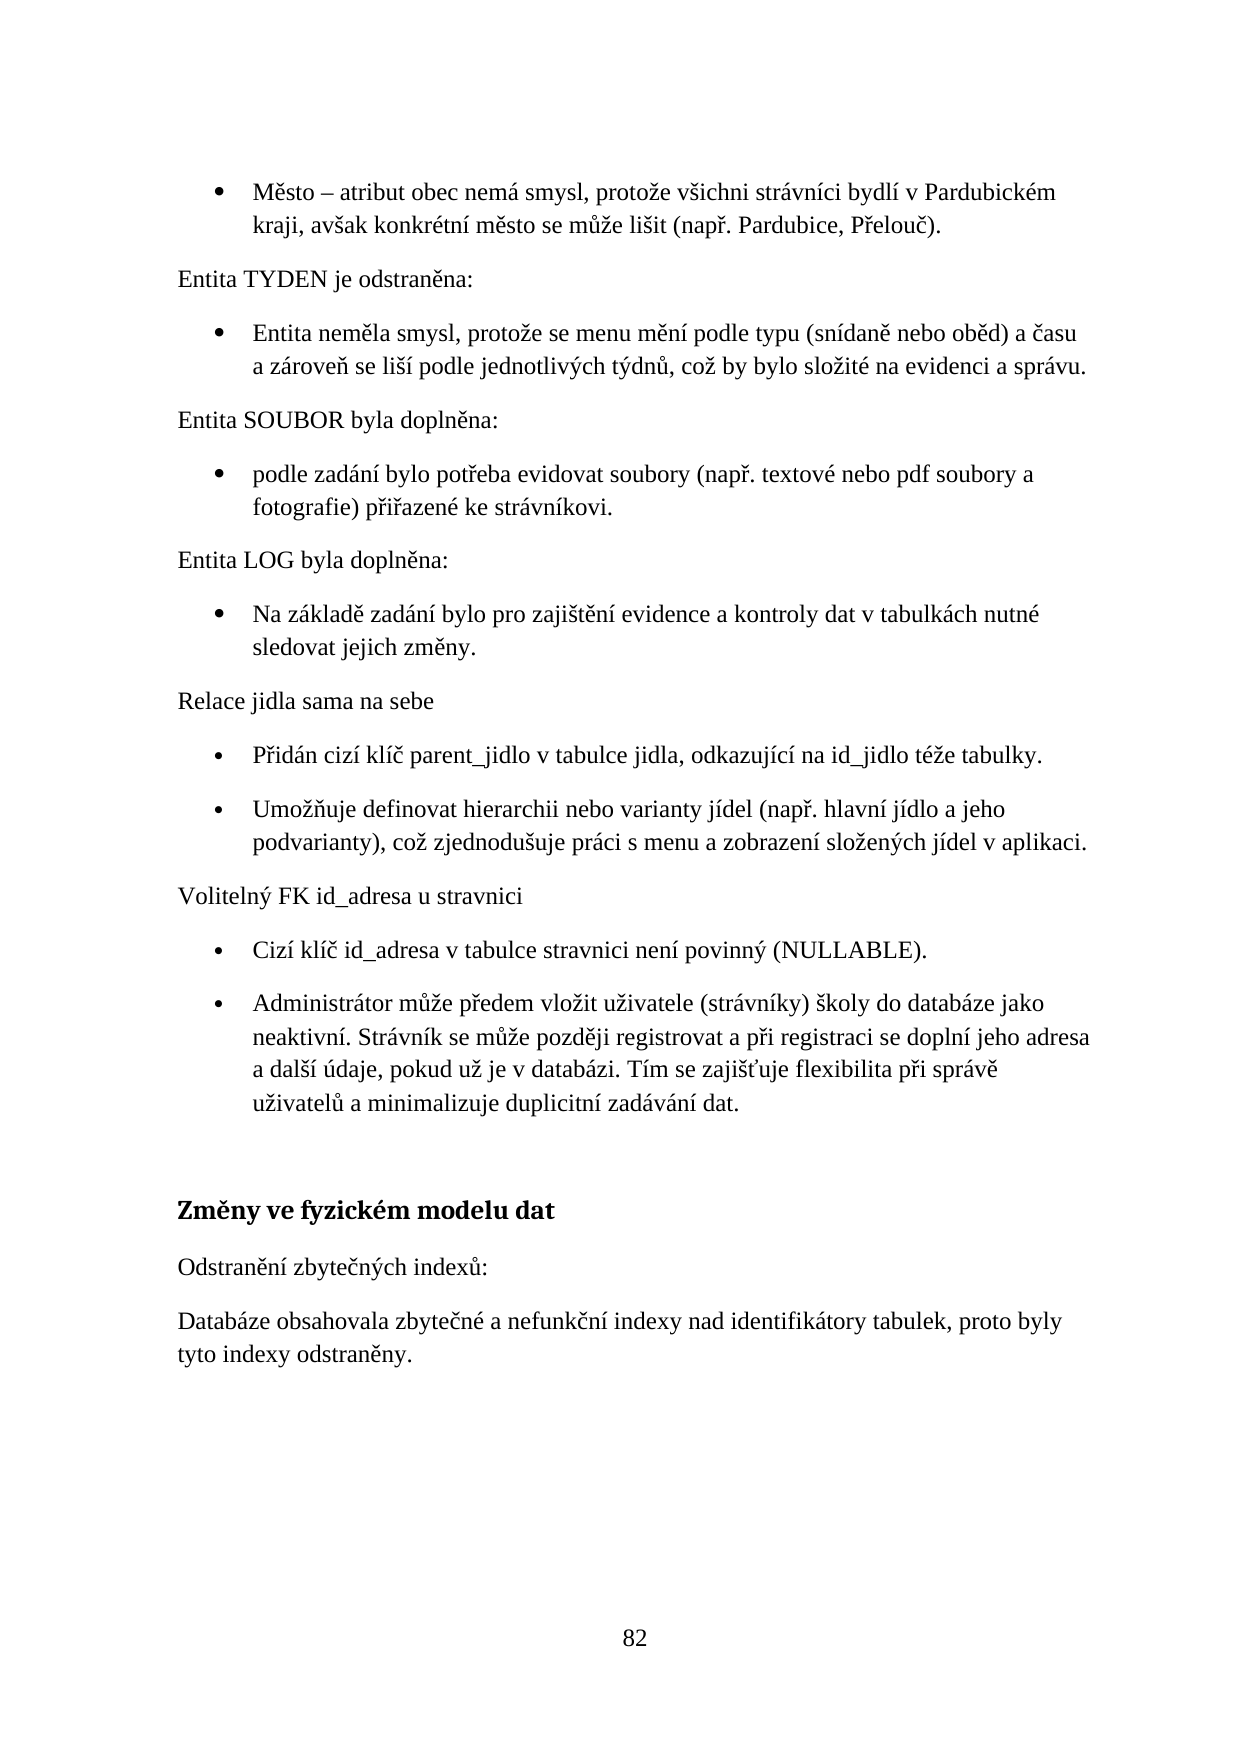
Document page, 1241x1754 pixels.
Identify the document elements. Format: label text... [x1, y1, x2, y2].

list podle zadání bylo potřeba evidovat soubory (např. textové nebo pdf soubory a fotografie) přiřazené ke strávníkovi. [215, 459, 1092, 520]
list Přidán cizí klíč parent_jidlo v tabulce jidla, odkazující na id_jidlo téže tabulky. [215, 740, 1092, 769]
text Databáze obsahovala zbytečné a nefunkční indexy nad identifikátory tabulek, proto byly tyto indexy odstraněny. [177, 1306, 1092, 1367]
text Odstranění zbytečných indexů: [177, 1252, 1092, 1281]
text Entita TYDEN je odstraněna: [177, 264, 1092, 293]
list Cizí klíč id_adresa v tabulce stravnici není povinný (NULLABLE). [215, 935, 1092, 963]
text Volitelný FK id_adresa u stravnici [177, 881, 1092, 909]
list Na základě zadání bylo pro zajištění evidence a kontroly dat v tabulkách nutné sledovat jejich změny. [215, 599, 1092, 661]
list Město – atribut obec nemá smysl, protože všichni strávníci bydlí v Pardubickém kraji, avšak konkrétní město se může lišit (např. Pardubice, Přelouč). [215, 177, 1092, 239]
subtitle Změny ve fyzickém modelu dat [177, 1195, 1092, 1226]
list Umožňuje definovat hierarchii nebo varianty jídel (např. hlavní jídlo a jeho podvarianty), což zjednodušuje práci s menu a zobrazení složených jídel v aplikaci. [215, 794, 1092, 856]
list Entita neměla smysl, protože se menu mění podle typu (snídaně nebo oběd) a času a zároveň se liší podle jednotlivých týdnů, což by bylo složité na evidenci a správu. [215, 318, 1092, 380]
text Relace jidla sama na sebe [177, 686, 1092, 715]
text Entita LOG byla doplněna: [177, 546, 1092, 574]
text Entita SOUBOR byla doplněna: [177, 405, 1092, 433]
list Administrátor může předem vložit uživatele (strávníky) školy do databáze jako neaktivní. Strávník se může později registrovat a při registraci se doplní jeho adresa a další údaje, pokud už je v databázi. Tím se zajišťuje flexibilita při správě uživatelů a minimalizuje duplicitní zadávání dat. [215, 988, 1092, 1116]
